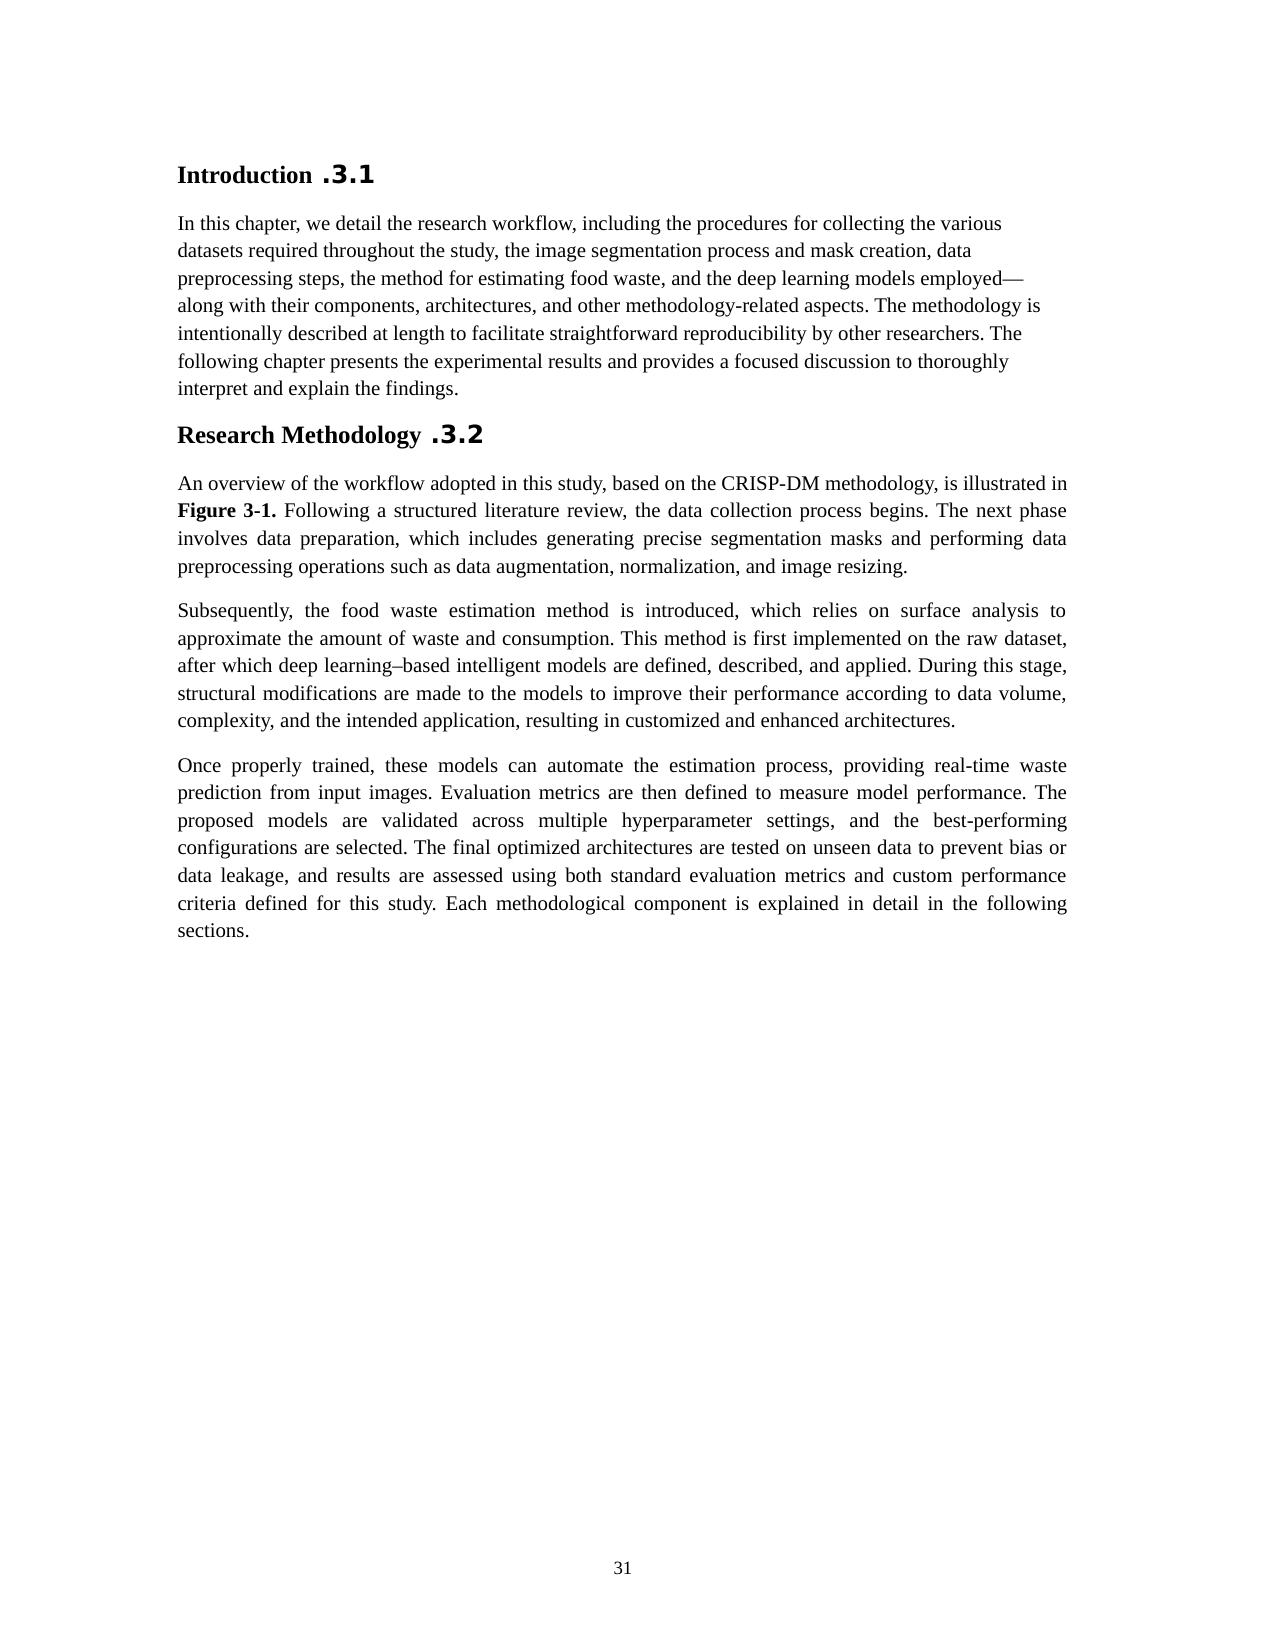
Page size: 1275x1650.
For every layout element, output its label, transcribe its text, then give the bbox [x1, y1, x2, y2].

text In this chapter, we detail the research workflow, including the procedures for collecting the various datasets required throughout the study, the image segmentation process and mask creation, data preprocessing steps, the method for estimating food waste, and the deep learning models employed—along with their components, architectures, and other methodology-related aspects. The methodology is intentionally described at length to facilitate straightforward reproducibility by other researchers. The following chapter presents the experimental results and provides a focused discussion to thoroughly interpret and explain the findings. [177, 211, 1068, 400]
text Subsequently, the food waste estimation method is introduced, which relies on surface analysis to approximate the amount of waste and consumption. This method is first implemented on the raw dataset, after which deep learning–based intelligent models are defined, described, and applied. During this stage, structural modifications are made to the models to improve their performance according to data volume, complexity, and the intended application, resulting in customized and enhanced architectures. [177, 598, 1068, 732]
text 3.1. Introduction [177, 160, 1068, 189]
text 3.2. Research Methodology [177, 420, 1068, 450]
text Once properly trained, these models can automate the estimation process, providing real-time waste prediction from input images. Evaluation metrics are then defined to measure model performance. The proposed models are validated across multiple hyperparameter settings, and the best-performing configurations are selected. The final optimized architectures are tested on unseen data to prevent bias or data leakage, and results are assessed using both standard evaluation metrics and custom performance criteria defined for this study. Each methodological component is explained in detail in the following sections. [177, 752, 1068, 942]
text An overview of the workflow adopted in this study, based on the CRISP-DM methodology, is illustrated in Figure 3-1. Following a structured literature review, the data collection process begins. The next phase involves data preparation, which includes generating precise segmentation masks and performing data preprocessing operations such as data augmentation, normalization, and image resizing. [177, 471, 1068, 578]
